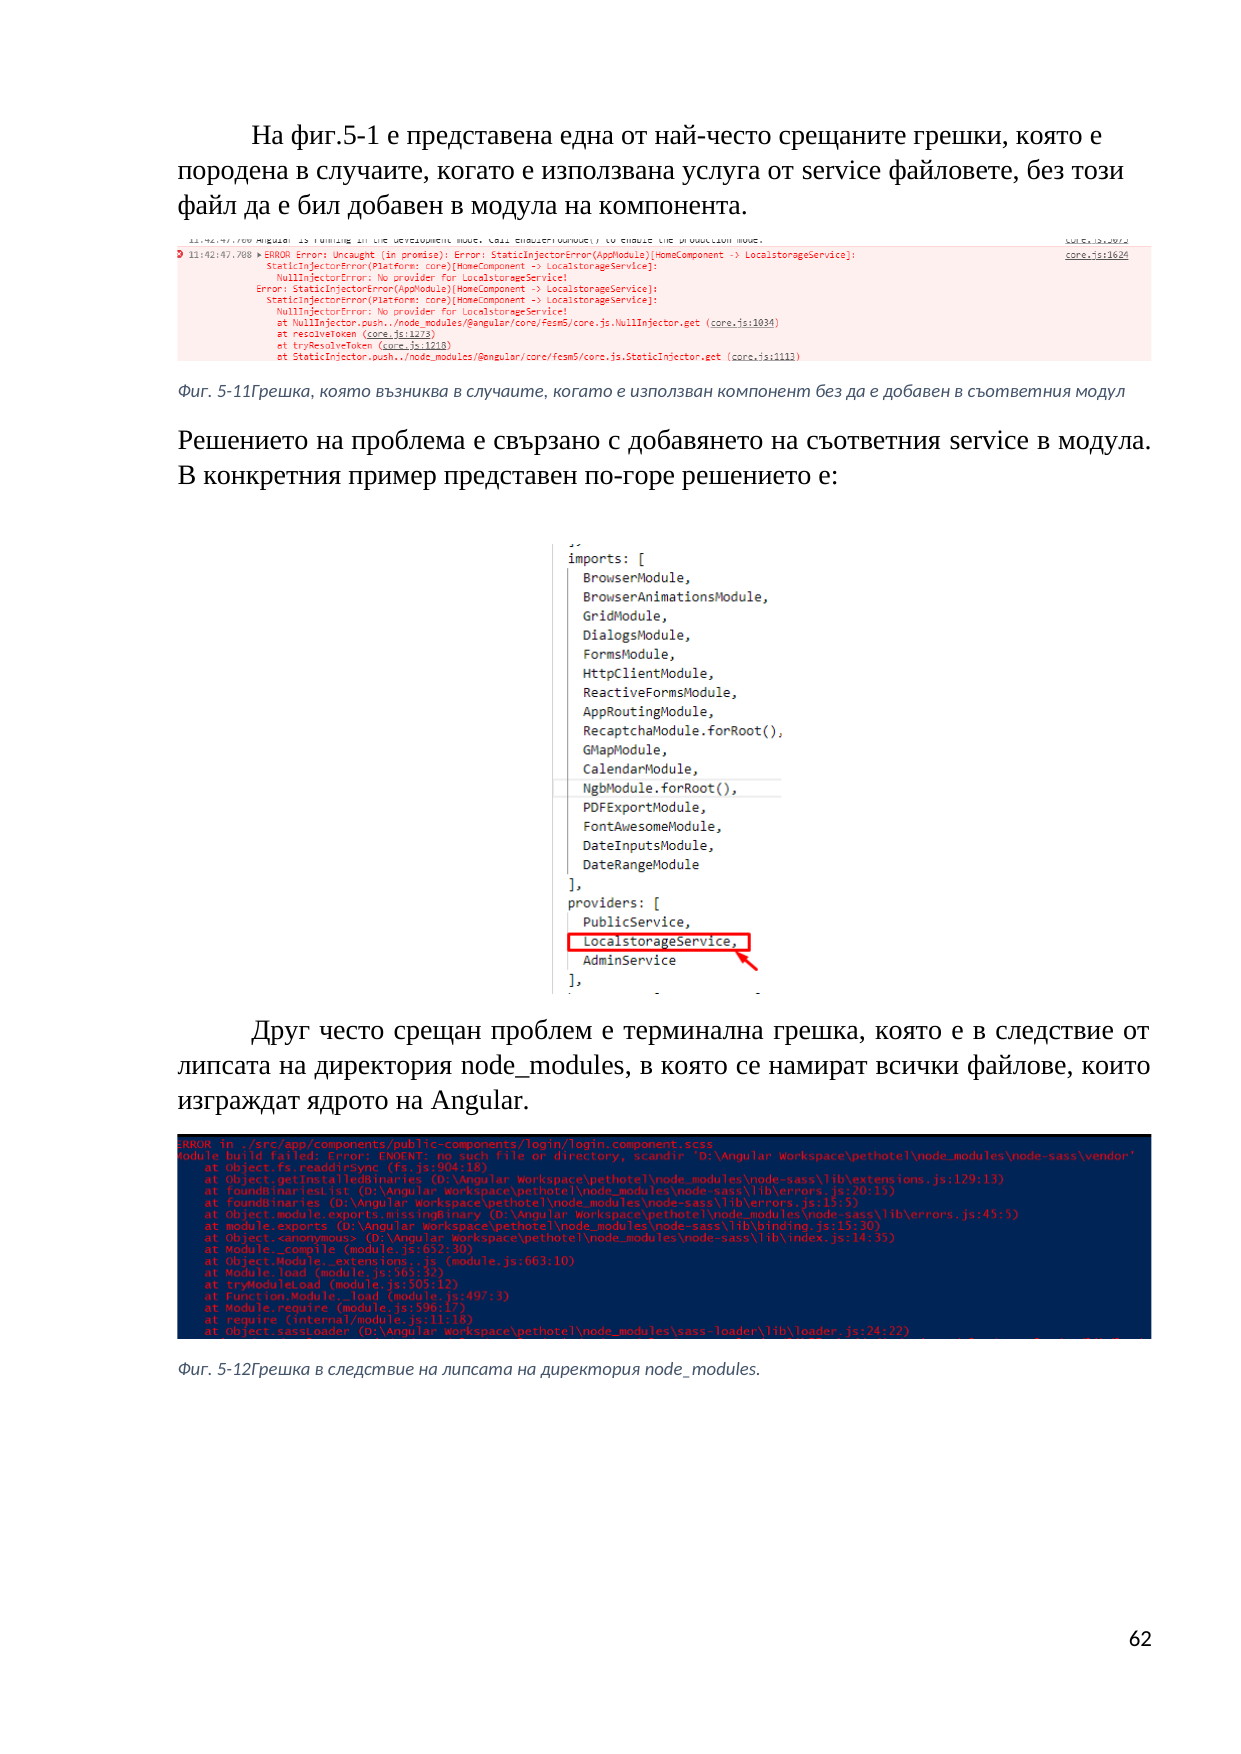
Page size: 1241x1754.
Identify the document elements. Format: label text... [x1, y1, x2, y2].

picture [547, 544, 782, 994]
text На фиг.5-1 е представена една от най-често срещаните грешки, която е породена в случаите, когато е използвана услуга от service файловете, без този файл да е бил добавен в модула на компонента. [177, 118, 1152, 220]
text Решението на проблема е свързано с добавянето на съответния service в модула. В конкретния пример представен по-горе решението е: [177, 423, 1152, 490]
text Друг често срещан проблем е терминална грешка, която е в следствие от липсата на директория node_modules, в която се намират всички файлове, които изграждат ядрото на Angular. [177, 1013, 1152, 1115]
picture [177, 239, 1152, 361]
picture [177, 1134, 1152, 1339]
